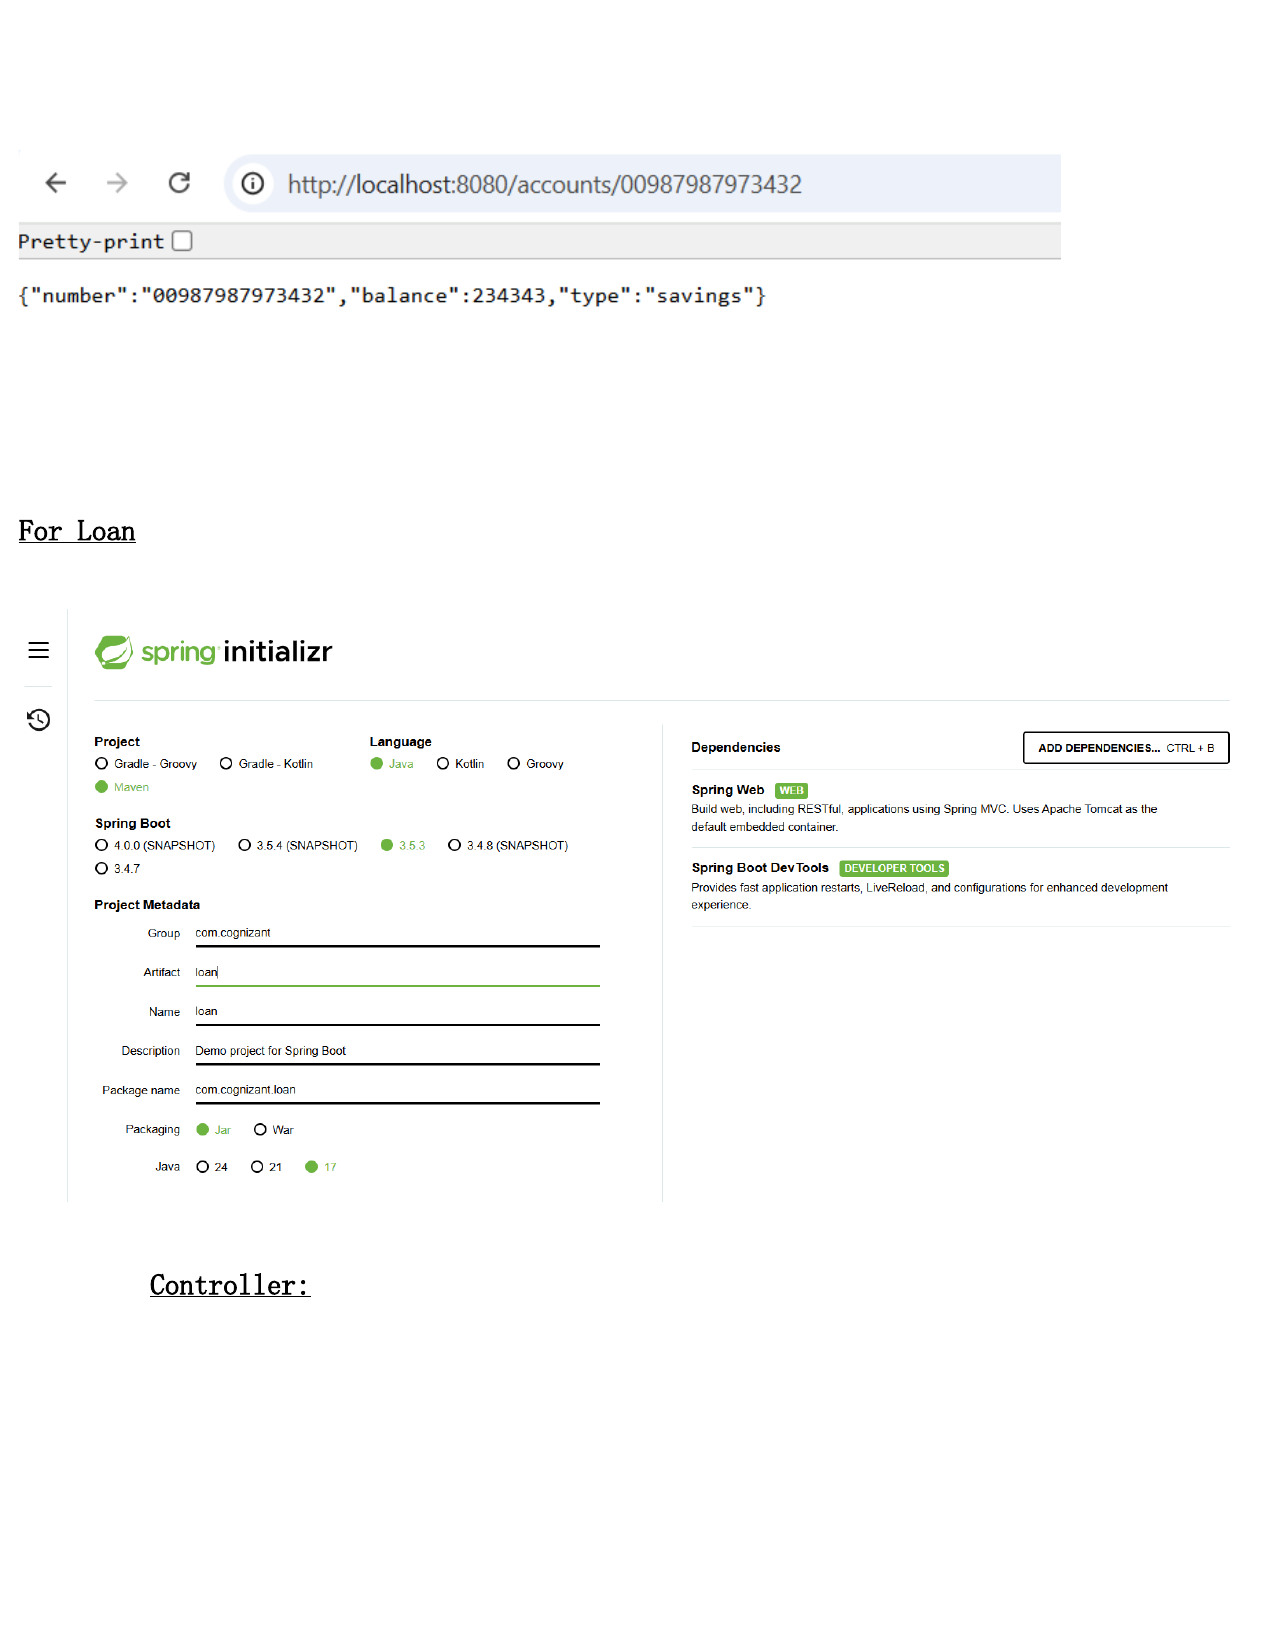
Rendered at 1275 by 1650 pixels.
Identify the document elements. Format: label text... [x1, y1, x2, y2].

text Controller: [150, 1265, 1125, 1299]
text For Loan [19, 511, 1125, 544]
picture [18, 609, 1255, 1202]
picture [18, 150, 1061, 478]
